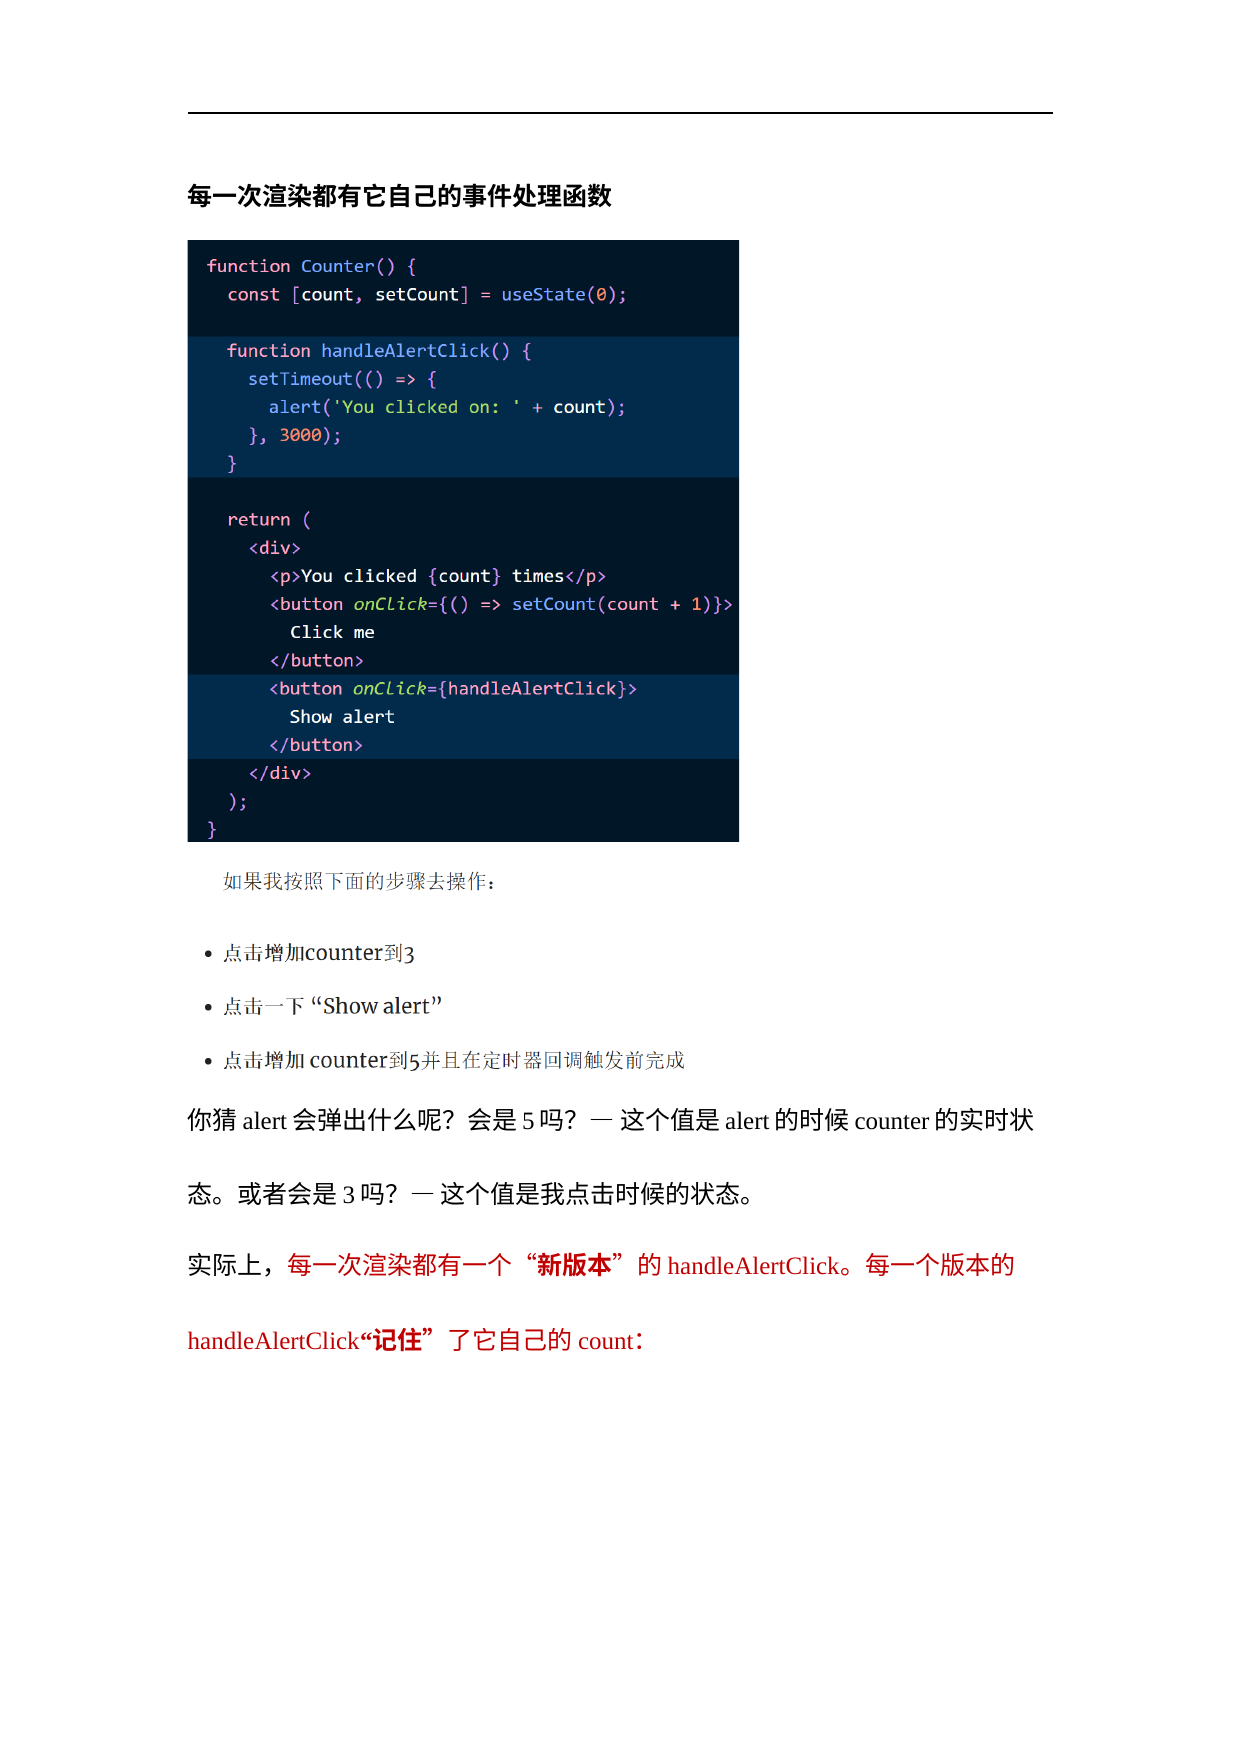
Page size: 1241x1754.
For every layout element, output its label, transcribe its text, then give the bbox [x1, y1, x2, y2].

picture [187, 862, 697, 1074]
subtitle 每一次渲染都有它自己的事件处理函数 [187, 162, 1053, 227]
text 实际上，每一次渲染都有一个“新版本”的handleAlertClick。每一个版本的handleAlertClick“记住”了它自己的 count： [187, 1231, 1053, 1371]
text 你猜alert会弹出什么呢？会是5吗？— 这个值是alert的时候counter的实时状态。或者会是3吗？— 这个值是我点击时候的状态。 [187, 1086, 1053, 1226]
picture [187, 240, 740, 842]
